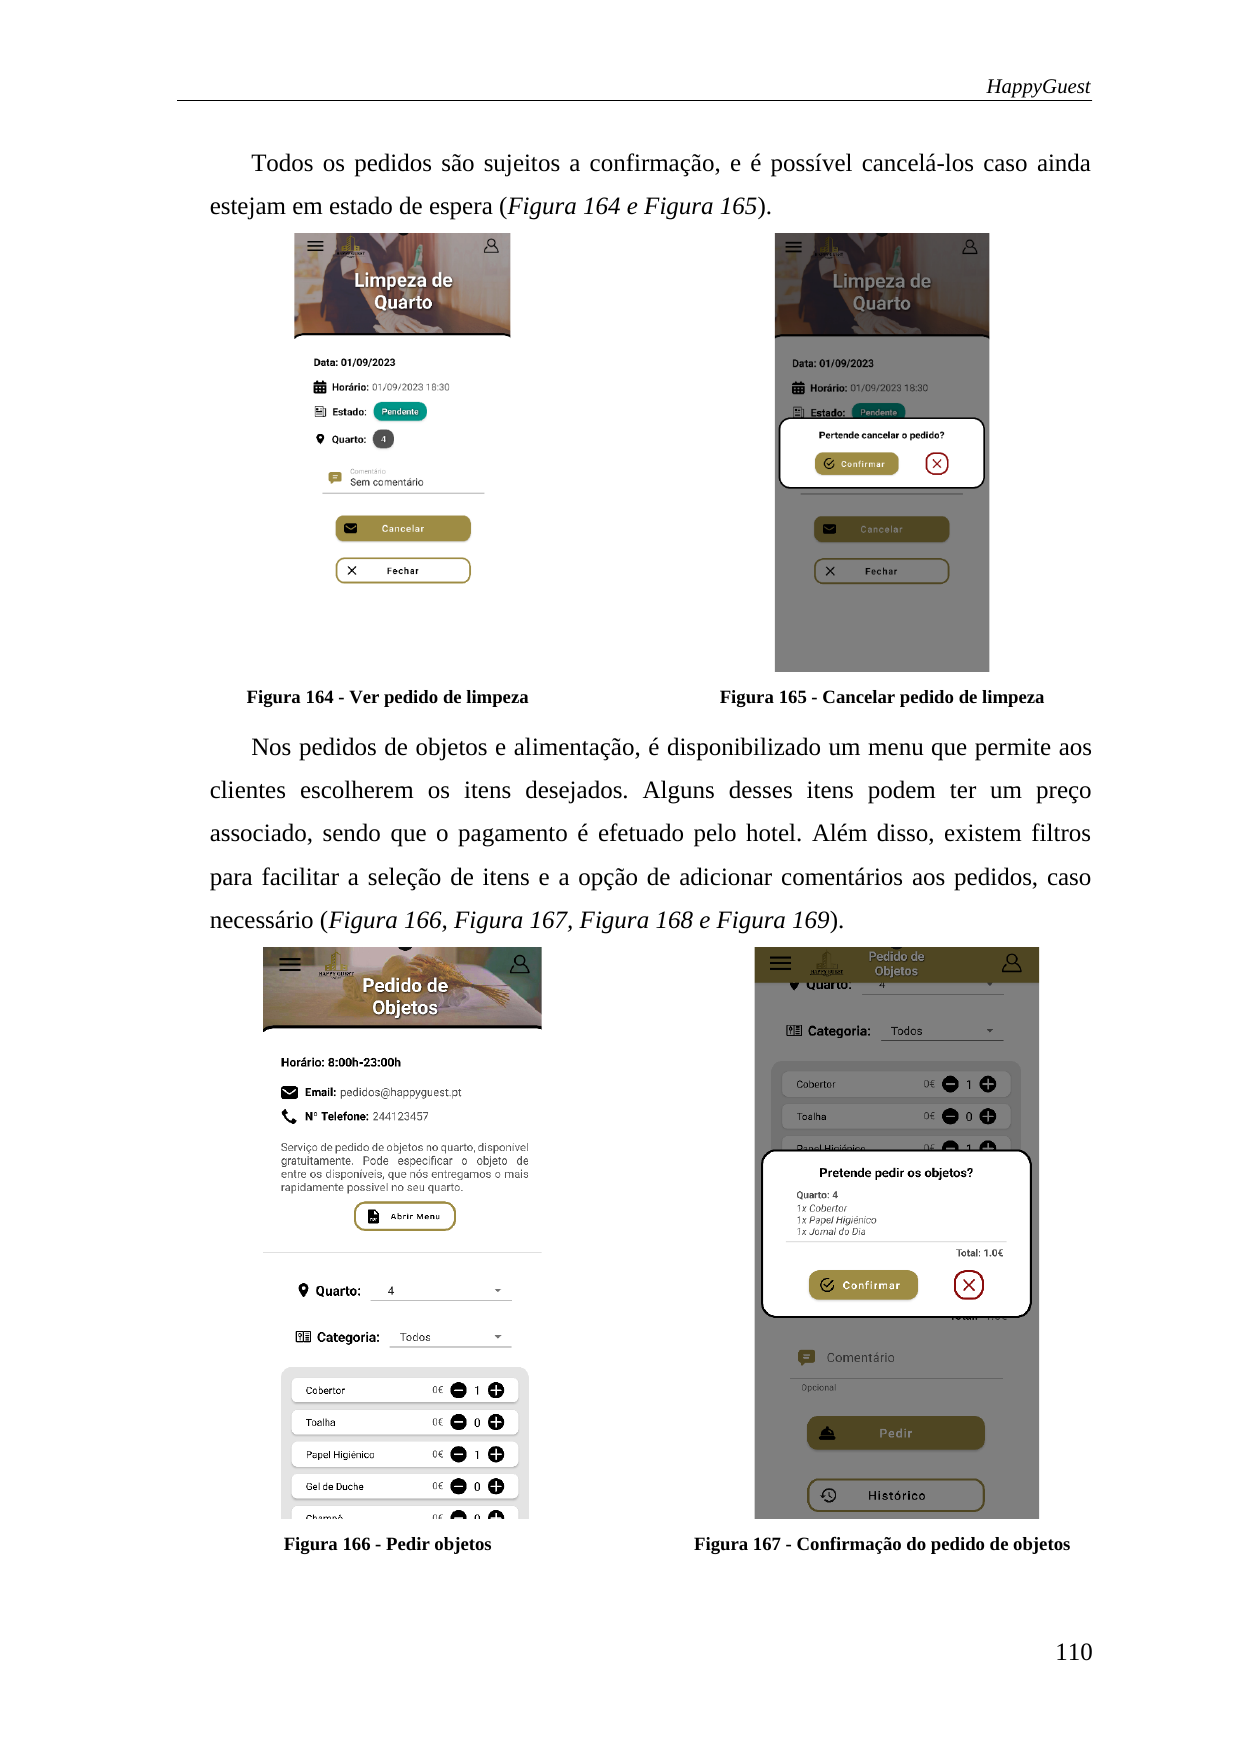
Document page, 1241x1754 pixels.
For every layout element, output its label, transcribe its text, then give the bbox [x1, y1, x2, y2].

picture [754, 947, 1040, 1519]
picture [294, 233, 511, 672]
text Nos pedidos de objetos e alimentação, é disponibilizado um menu que permite aos clientes escolherem os itens desejados. Alguns desses itens podem ter um preço associado, sendo que o pagamento é efetuado pelo hotel. Além disso, existem filtros para facilitar a seleção de itens e a opção de adicionar comentários aos pedidos, caso necessário (Figura 166, Figura 167, Figura 168 e Figura 169). [209, 732, 1092, 933]
picture [774, 233, 990, 672]
text Todos os pedidos são sujeitos a confirmação, e é possível cancelá-los caso ainda estejam em estado de espera (Figura 164 e Figura 165). [209, 148, 1092, 219]
picture [263, 947, 542, 1519]
